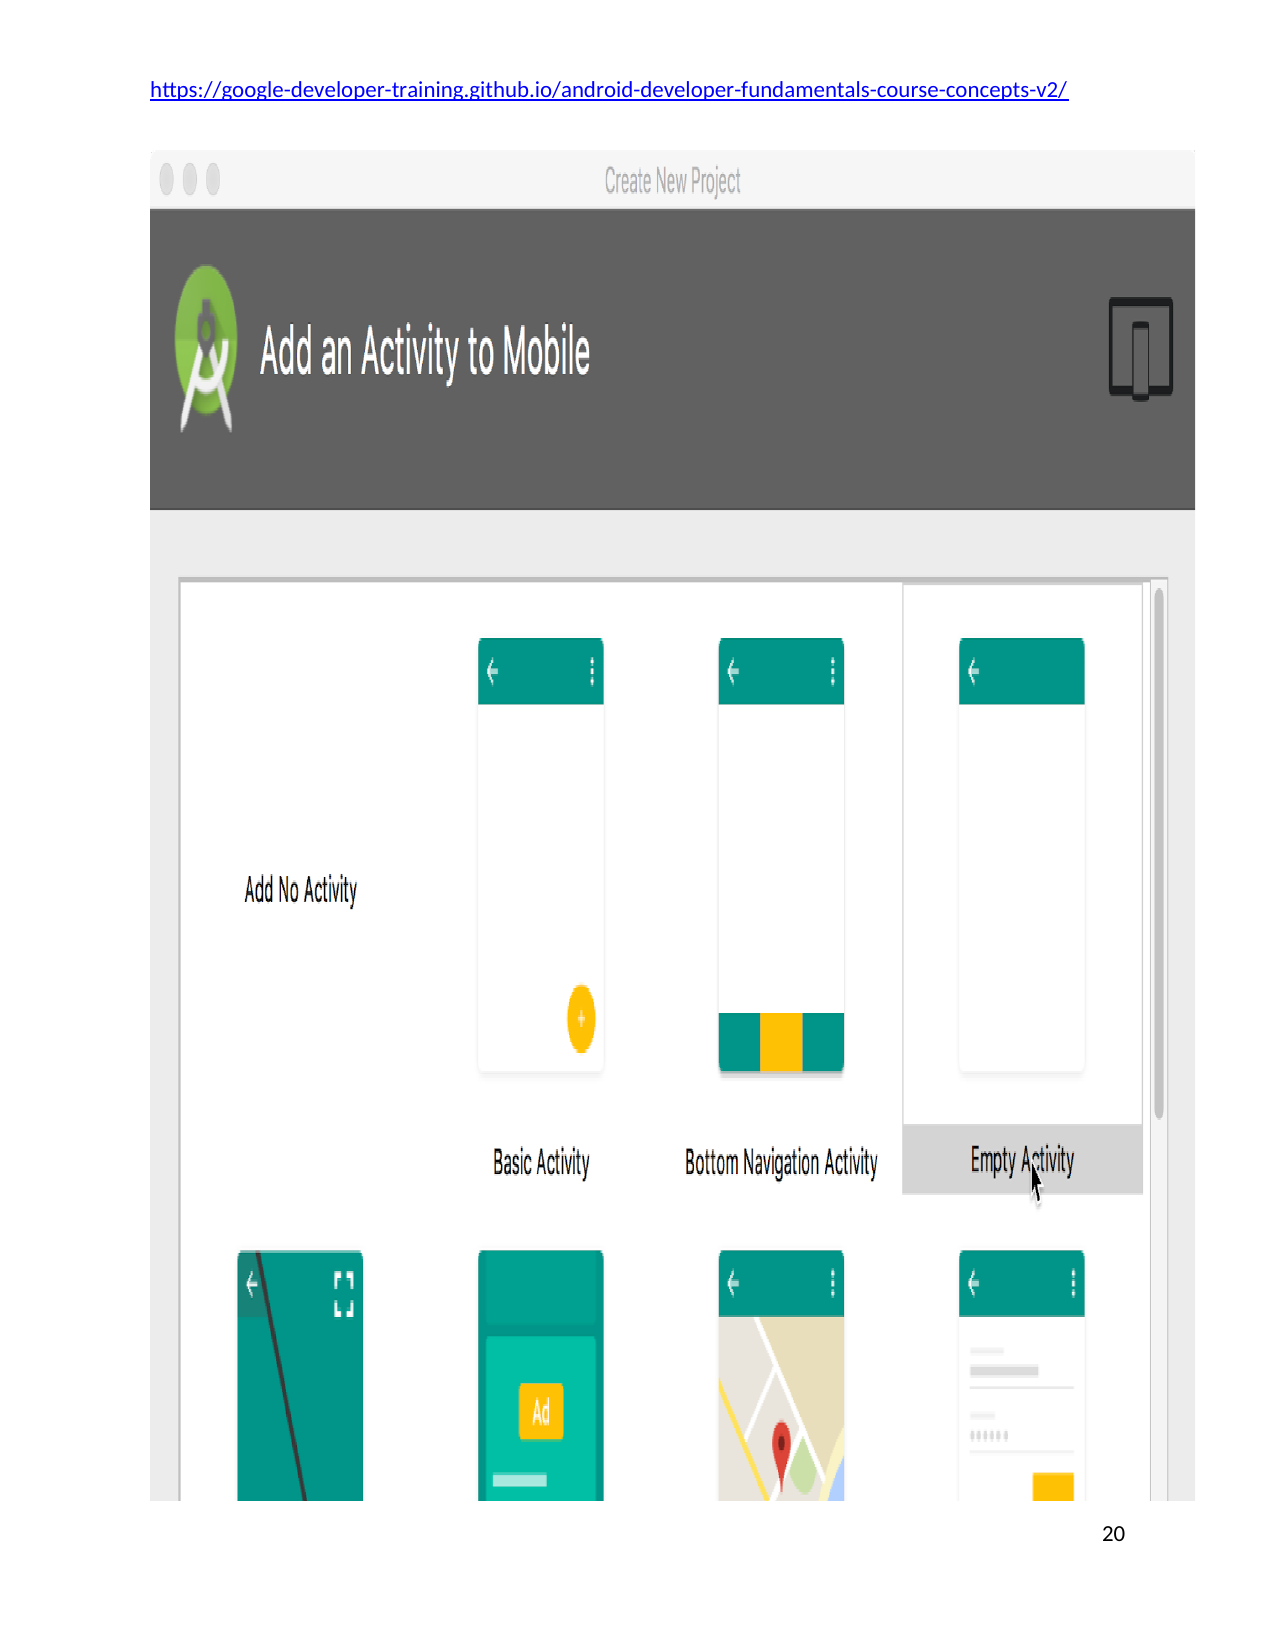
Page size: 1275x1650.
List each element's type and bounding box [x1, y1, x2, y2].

picture [150, 150, 1196, 1501]
